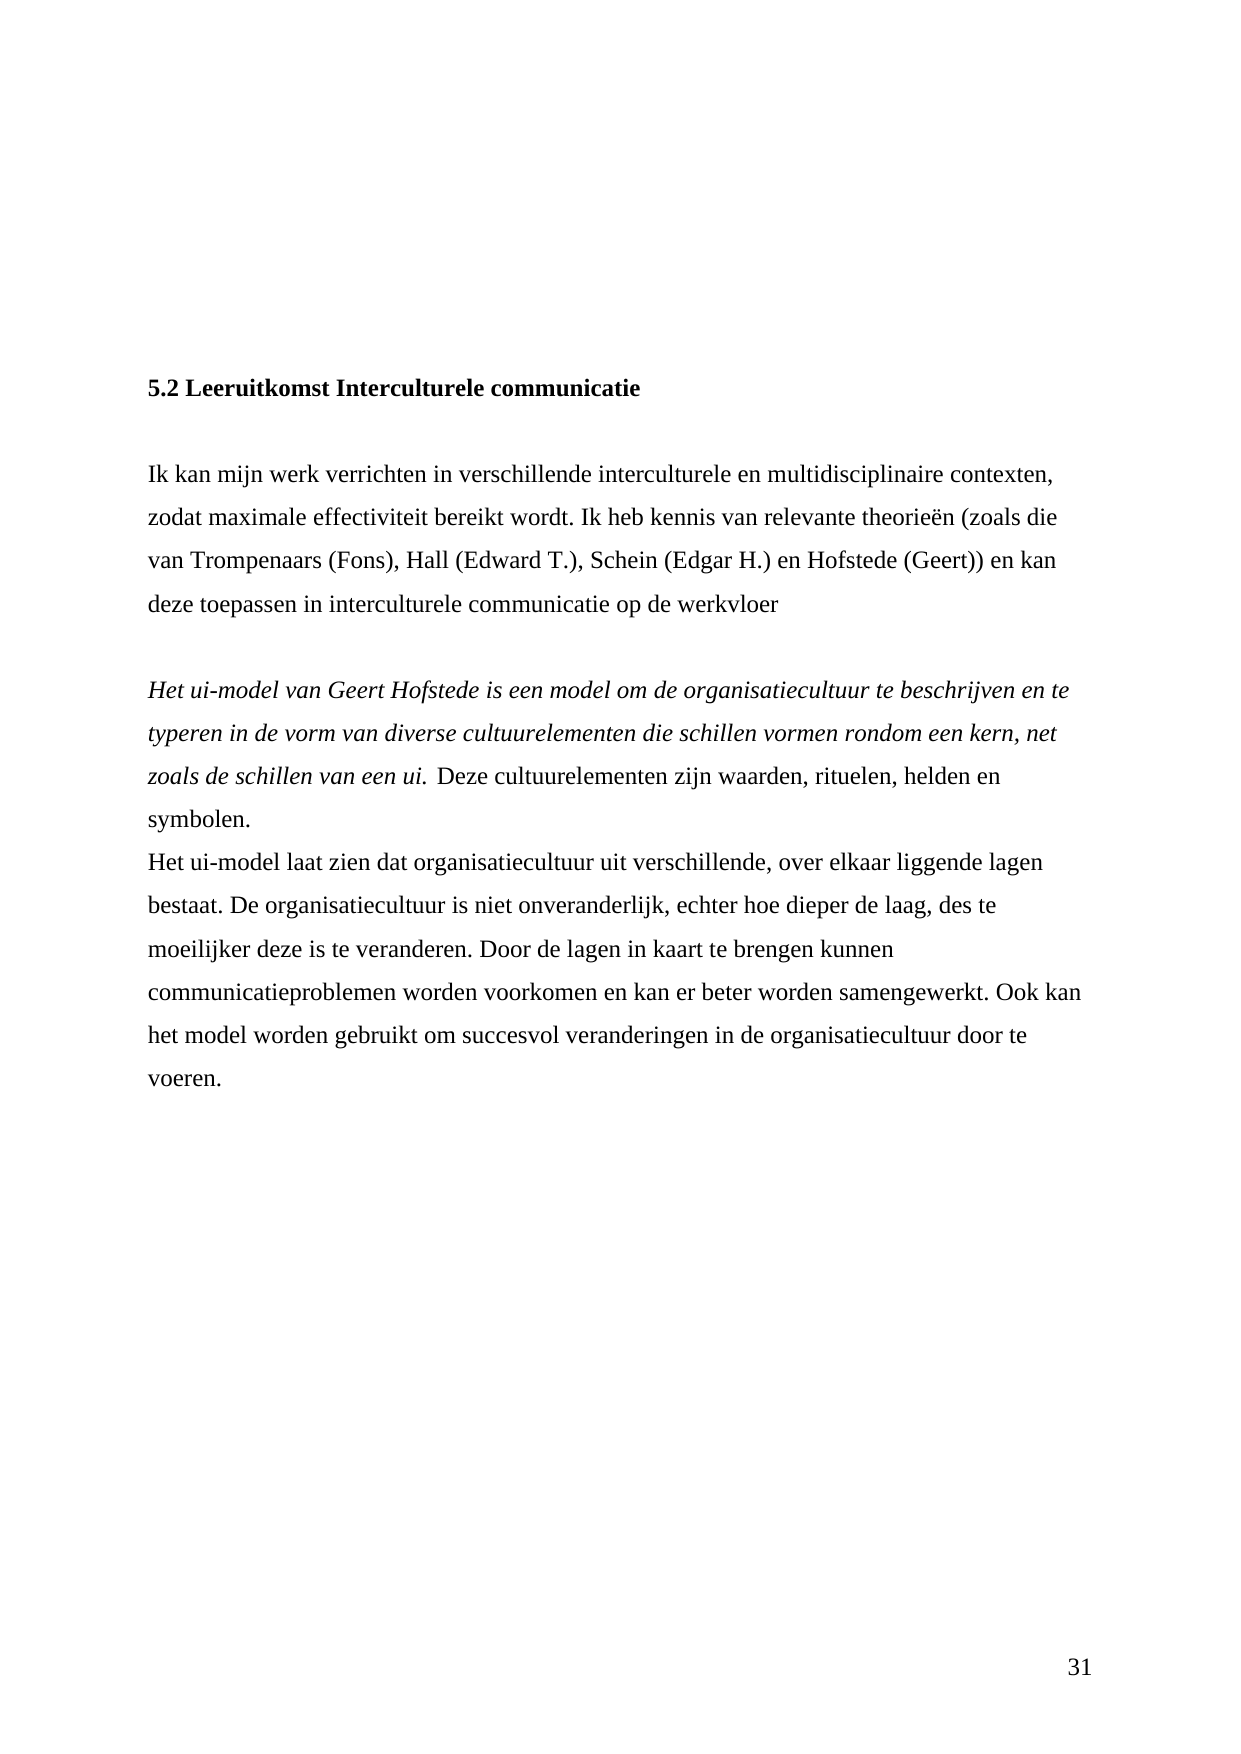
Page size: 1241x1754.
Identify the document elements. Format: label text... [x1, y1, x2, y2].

text Het ui-model van Geert Hofstede is een model om de organisatiecultuur te beschrijven en te typeren in de vorm van diverse cultuurelementen die schillen vormen rondom een kern, net zoals de schillen van een ui. Deze cultuurelementen zijn waarden, rituelen, helden en symbolen. [148, 675, 1093, 833]
text 5.2 Leeruitkomst Interculturele communicatie [148, 373, 1093, 402]
text Het ui-model laat zien dat organisatiecultuur uit verschillende, over elkaar liggende lagen bestaat. De organisatiecultuur is niet onveranderlijk, echter hoe dieper de laag, des te moeilijker deze is te veranderen. Door de lagen in kaart te brengen kunnen communicatieproblemen worden voorkomen en kan er beter worden samengewerkt. Ook kan het model worden gebruikt om succesvol veranderingen in de organisatiecultuur door te voeren. [148, 847, 1093, 1092]
text Ik kan mijn werk verrichten in verschillende interculturele en multidisciplinaire contexten, zodat maximale effectiviteit bereikt wordt. Ik heb kennis van relevante theorieën (zoals die van Trompenaars (Fons), Hall (Edward T.), Schein (Edgar H.) en Hofstede (Geert)) en kan deze toepassen in interculturele communicatie op de werkvloer [148, 459, 1093, 617]
